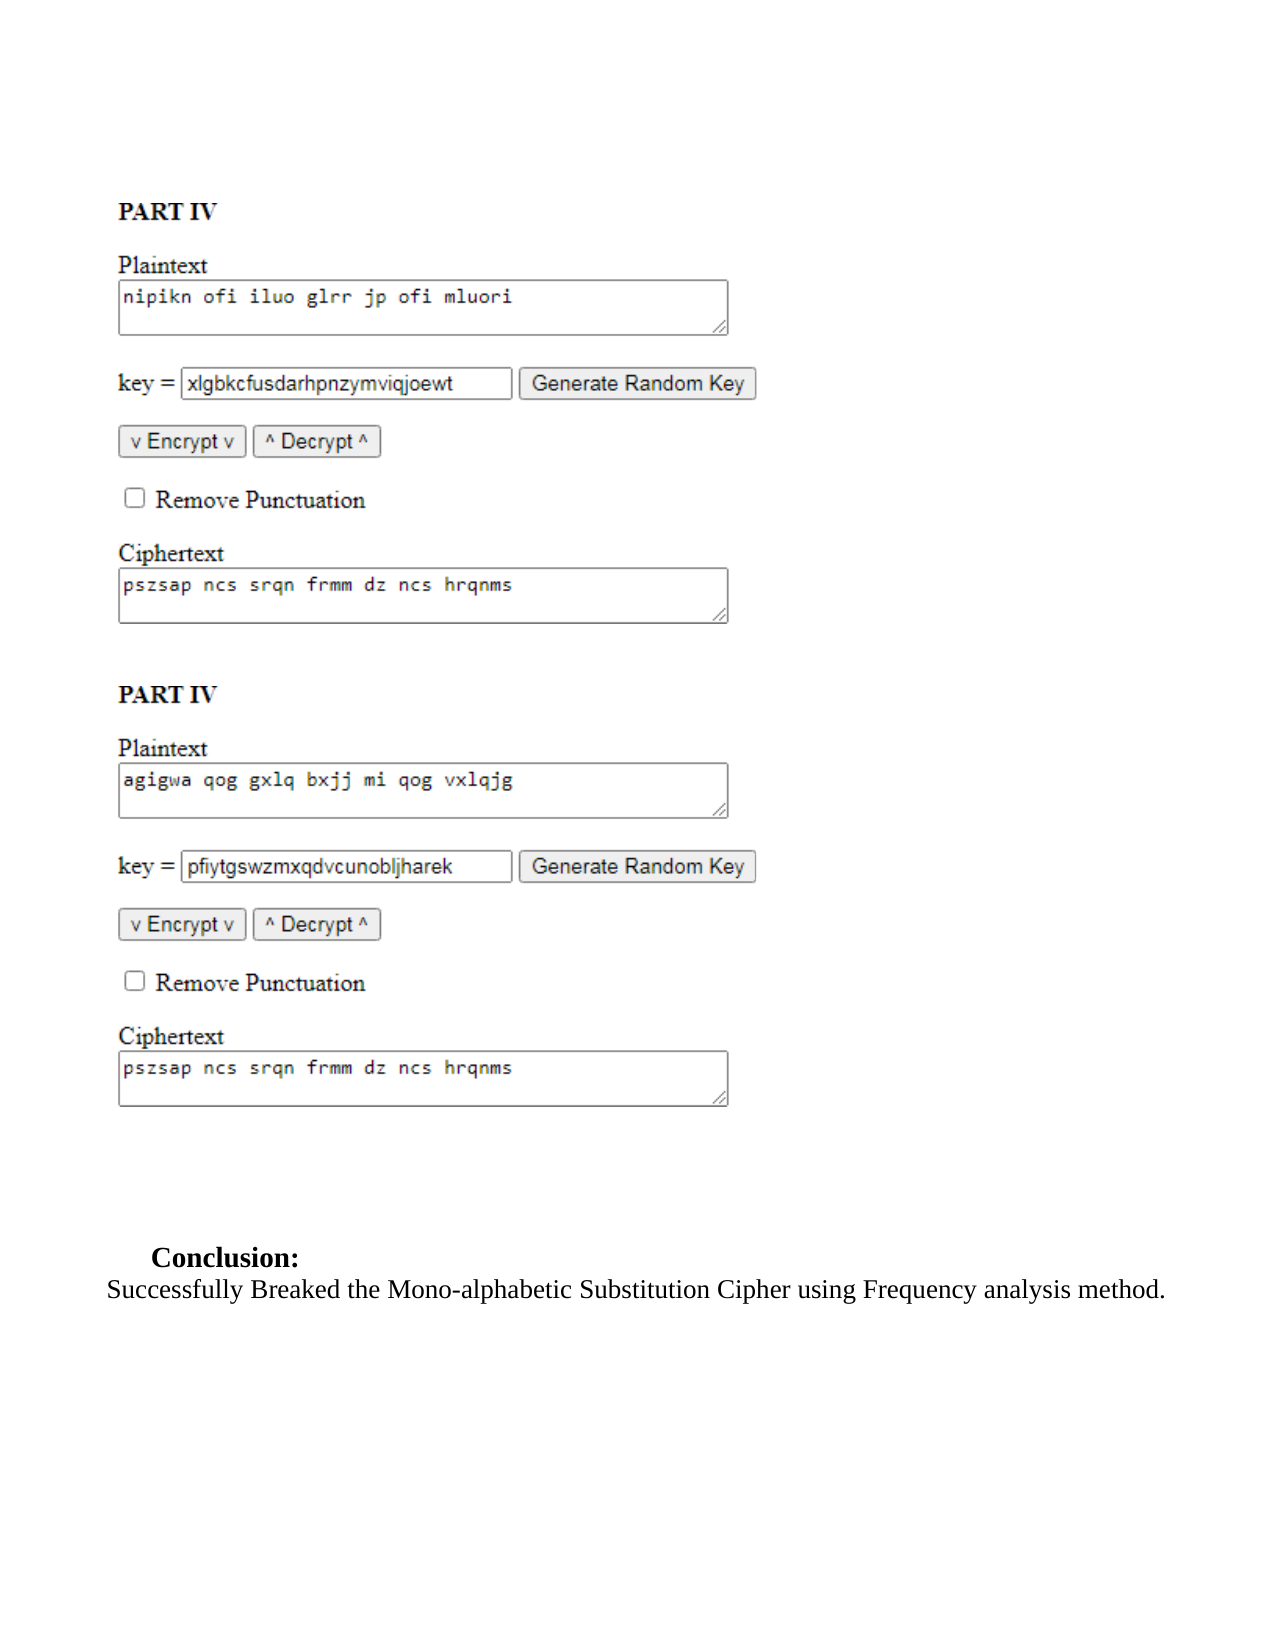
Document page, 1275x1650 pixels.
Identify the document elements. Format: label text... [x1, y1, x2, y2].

picture [117, 203, 757, 624]
picture [117, 686, 757, 1107]
text Successfully Breaked the Mono-alphabetic Substitution Cipher using Frequency analysis method. [106, 1274, 1252, 1305]
subtitle Conclusion: [151, 1241, 1252, 1274]
